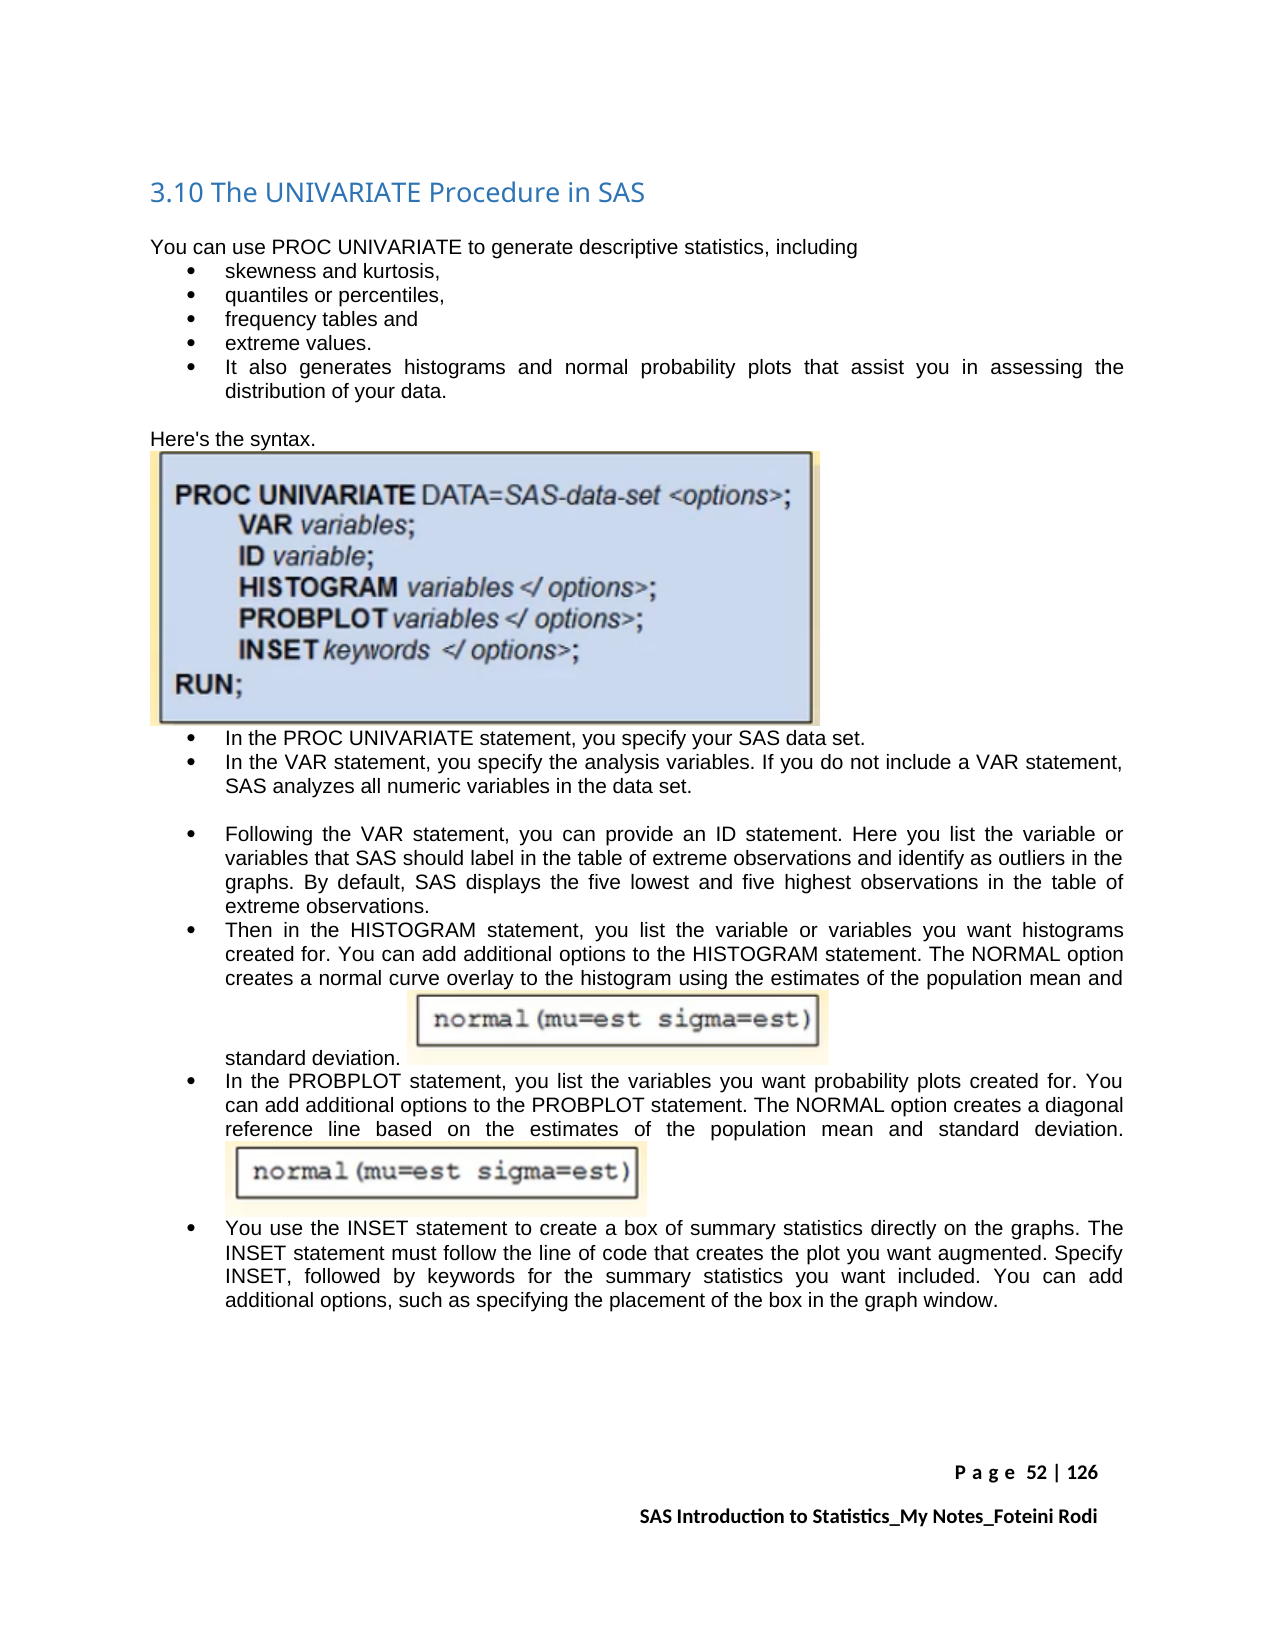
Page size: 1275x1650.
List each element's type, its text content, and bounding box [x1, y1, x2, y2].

list You use the INSET statement to create a box of summary statistics directly on the graphs. The INSET statement must follow the line of code that creates the plot you want augmented. Specify INSET, followed by keywords for the summary statistics you want included. You can add additional options, such as specifying the placement of the box in the graph window. [187, 1216, 1125, 1312]
list It also generates histograms and normal probability plots that assist you in assessing the distribution of your data. [187, 355, 1125, 403]
list Following the VAR statement, you can provide an ID statement. Here you list the variable or variables that SAS should label in the table of extreme observations and identify as outliers in the graphs. By default, SAS displays the five lowest and five highest observations in the table of extreme observations. [187, 822, 1125, 918]
text You can use PROC UNIVARIATE to generate descriptive statistics, including [150, 235, 1125, 259]
text Here's the syntax. [150, 427, 1125, 451]
picture [406, 990, 829, 1065]
list In the VAR statement, you specify the analysis variables. If you do not include a VAR statement, SAS analyzes all numeric variables in the data set. [187, 750, 1125, 798]
list In the PROC UNIVARIATE statement, you specify your SAS data set. [187, 726, 1125, 750]
list Then in the HISTOGRAM statement, you list the variable or variables you want histograms created for. You can add additional options to the HISTOGRAM statement. The NORMAL option creates a normal curve overlay to the histogram using the estimates of the population mean and standard deviation. [187, 918, 1125, 1069]
list quantiles or percentiles, [187, 283, 1125, 307]
list frequency tables and [187, 307, 1125, 331]
list In the PROBPLOT statement, you list the variables you want probability plots created for. You can add additional options to the PROBPLOT statement. The NORMAL option creates a diagonal reference line based on the estimates of the population mean and standard deviation. [187, 1069, 1125, 1216]
picture [225, 1141, 648, 1217]
subtitle 3.10 The UNIVARIATE Procedure in SAS [150, 174, 1125, 211]
list skewness and kurtosis, [187, 259, 1125, 283]
list extreme values. [187, 331, 1125, 355]
picture [150, 451, 821, 726]
